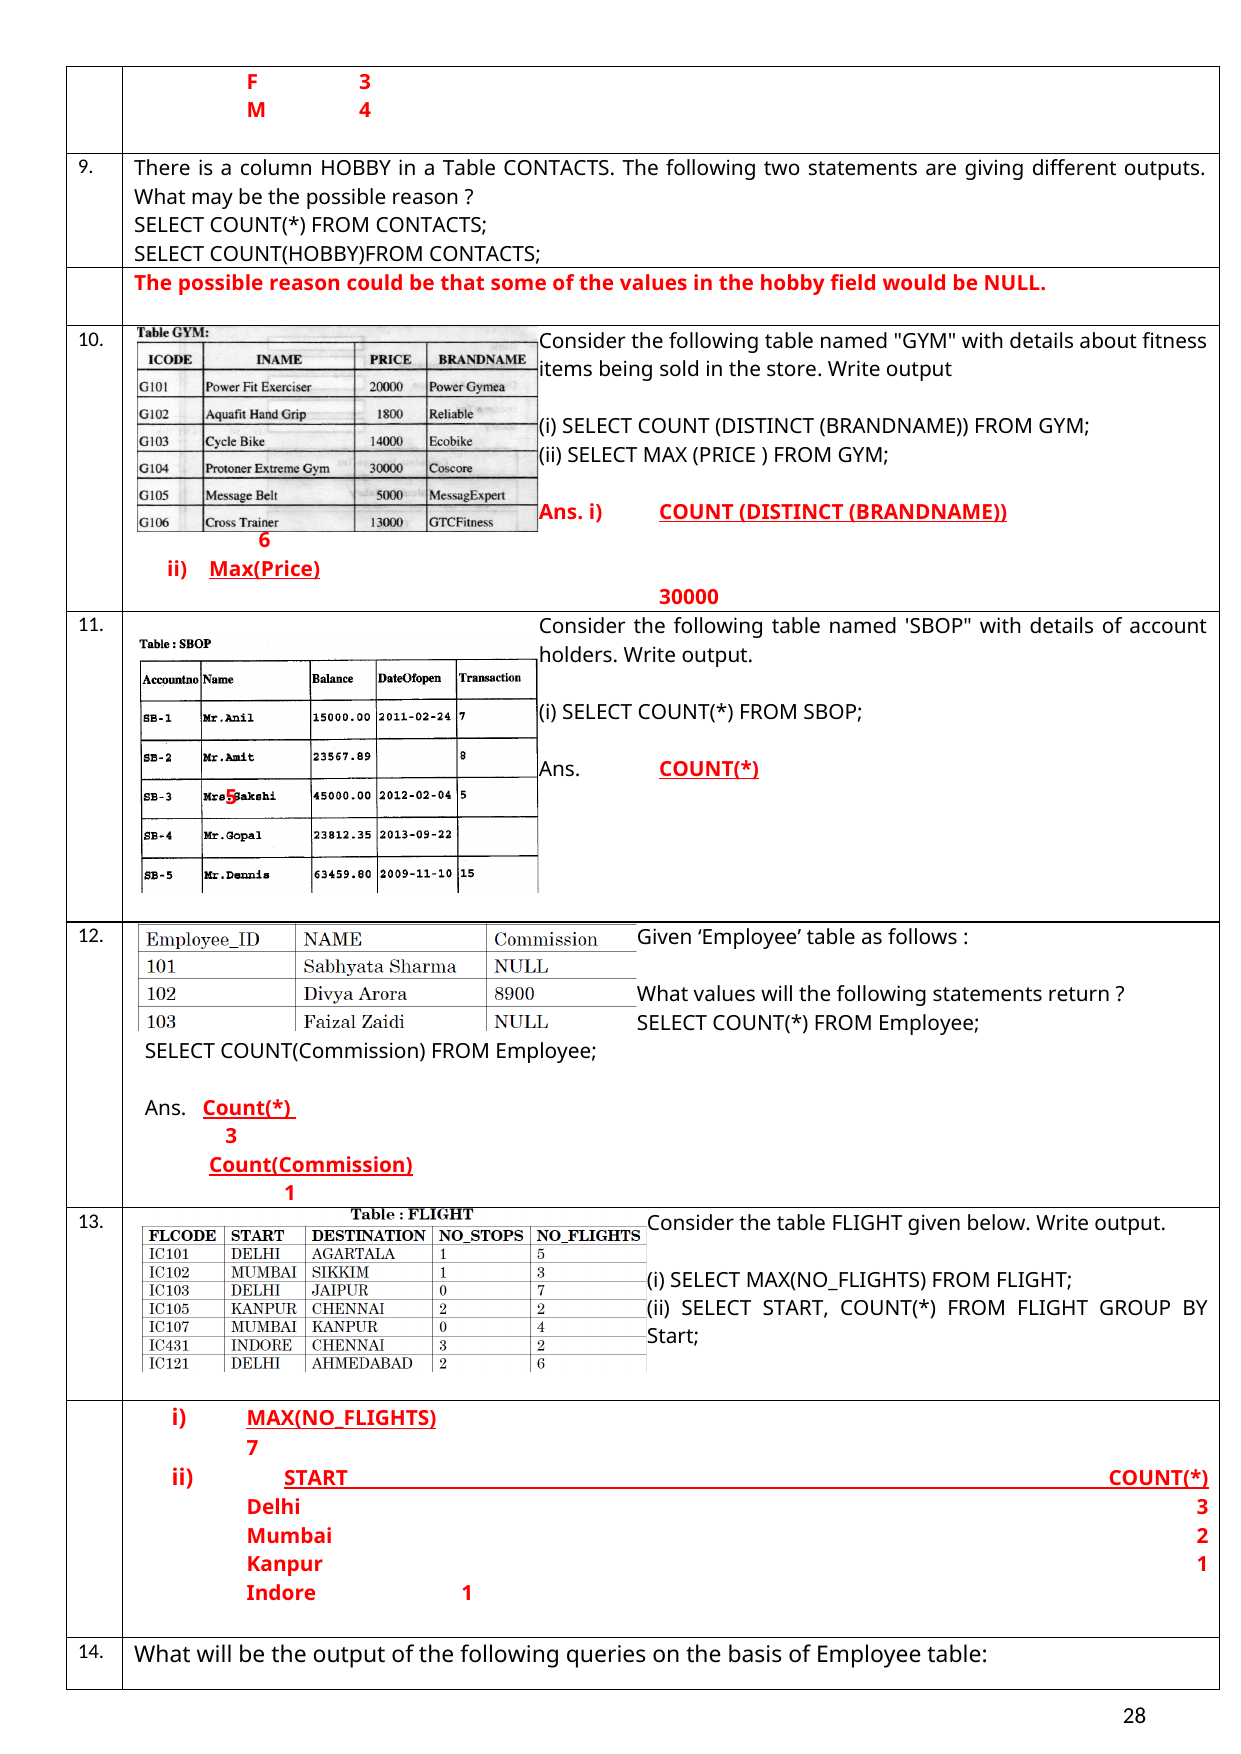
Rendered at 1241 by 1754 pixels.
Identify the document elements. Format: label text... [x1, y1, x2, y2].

table_cell Consider the following table named "GYM" with details about fitness items being sold in the store. Write output (i) SELECT COUNT (DISTINCT (BRANDNAME)) FROM GYM; (ii) SELECT MAX (PRICE ) FROM GYM; Ans. i) COUNT (DISTINCT (BRANDNAME)) 6 ii) Max(Price) 30000 [123, 326, 1219, 611]
table_cell 14. [67, 1638, 122, 1688]
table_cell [123, 1638, 1219, 1688]
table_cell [123, 67, 1219, 152]
table_cell Consider the table FLIGHT given below. Write output. (i) SELECT MAX(NO_FLIGHTS) FROM FLIGHT; (ii) SELECT START, COUNT(*) FROM FLIGHT GROUP BY Start; [123, 1208, 1219, 1400]
table_cell MAX(NO_FLIGHTS) 7 START COUNT(*) Delhi 3 Mumbai 2 Kanpur 1 Indore 1 [123, 1401, 1219, 1637]
table_cell Given ‘Employee’ table as follows : What values will the following statements return ? SELECT COUNT(*) FROM Employee; SELECT COUNT(Commission) FROM Employee; Ans. Count(*) 3 Count(Commission) 1 [123, 923, 1219, 1207]
table_cell 10. [67, 326, 122, 611]
table_cell Consider the following table named 'SBOP" with details of account holders. Write output. (i) SELECT COUNT(*) FROM SBOP; Ans. COUNT(*) 5 [123, 612, 1219, 921]
table_cell [67, 268, 122, 325]
table_cell [67, 67, 122, 152]
table_cell [67, 1401, 122, 1637]
table_cell 12. [67, 923, 122, 1207]
table_cell The possible reason could be that some of the values in the hobby field would be NULL. [123, 268, 1219, 325]
table_cell 11. [67, 612, 122, 921]
table_cell 13. [67, 1208, 122, 1400]
table_cell 9. [67, 154, 122, 267]
table_cell There is a column HOBBY in a Table CONTACTS. The following two statements are giving different outputs. What may be the possible reason ? SELECT COUNT(*) FROM CONTACTS; SELECT COUNT(HOBBY)FROM CONTACTS; [123, 154, 1219, 267]
